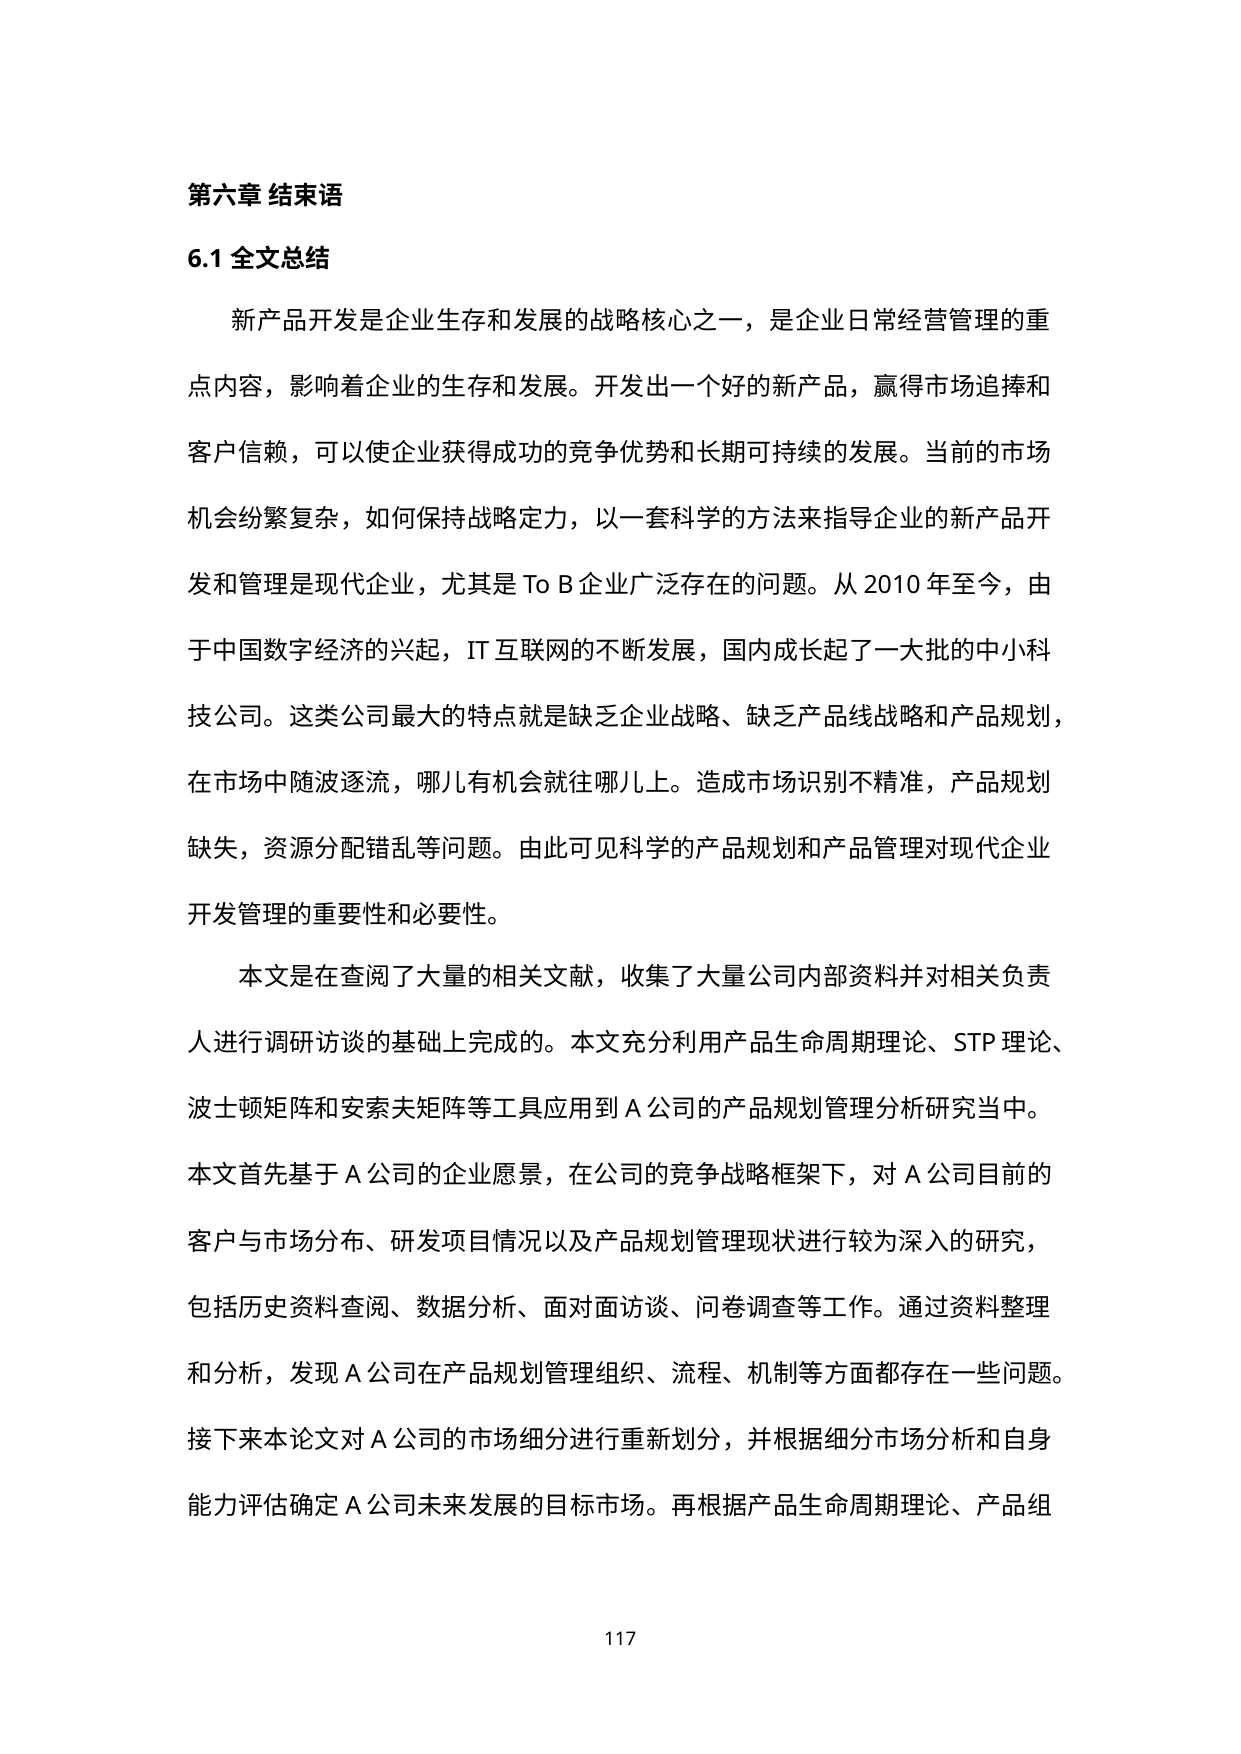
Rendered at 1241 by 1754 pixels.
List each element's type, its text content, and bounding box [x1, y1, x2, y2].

text 新产品开发是企业生存和发展的战略核心之一，是企业日常经营管理的重点内容，影响着企业的生存和发展。开发出一个好的新产品，赢得市场追捧和客户信赖，可以使企业获得成功的竞争优势和长期可持续的发展。当前的市场机会纷繁复杂，如何保持战略定力，以一套科学的方法来指导企业的新产品开发和管理是现代企业，尤其是To B企业广泛存在的问题。从2010年至今，由于中国数字经济的兴起，IT互联网的不断发展，国内成长起了一大批的中小科技公司。这类公司最大的特点就是缺乏企业战略、缺乏产品线战略和产品规划，在市场中随波逐流，哪儿有机会就往哪儿上。造成市场识别不精准，产品规划缺失，资源分配错乱等问题。由此可见科学的产品规划和产品管理对现代企业开发管理的重要性和必要性。 [187, 296, 1053, 935]
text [187, 953, 1053, 1525]
text 第六章 结束语 [187, 172, 1053, 216]
text 6.1 全文总结 [187, 234, 1053, 278]
